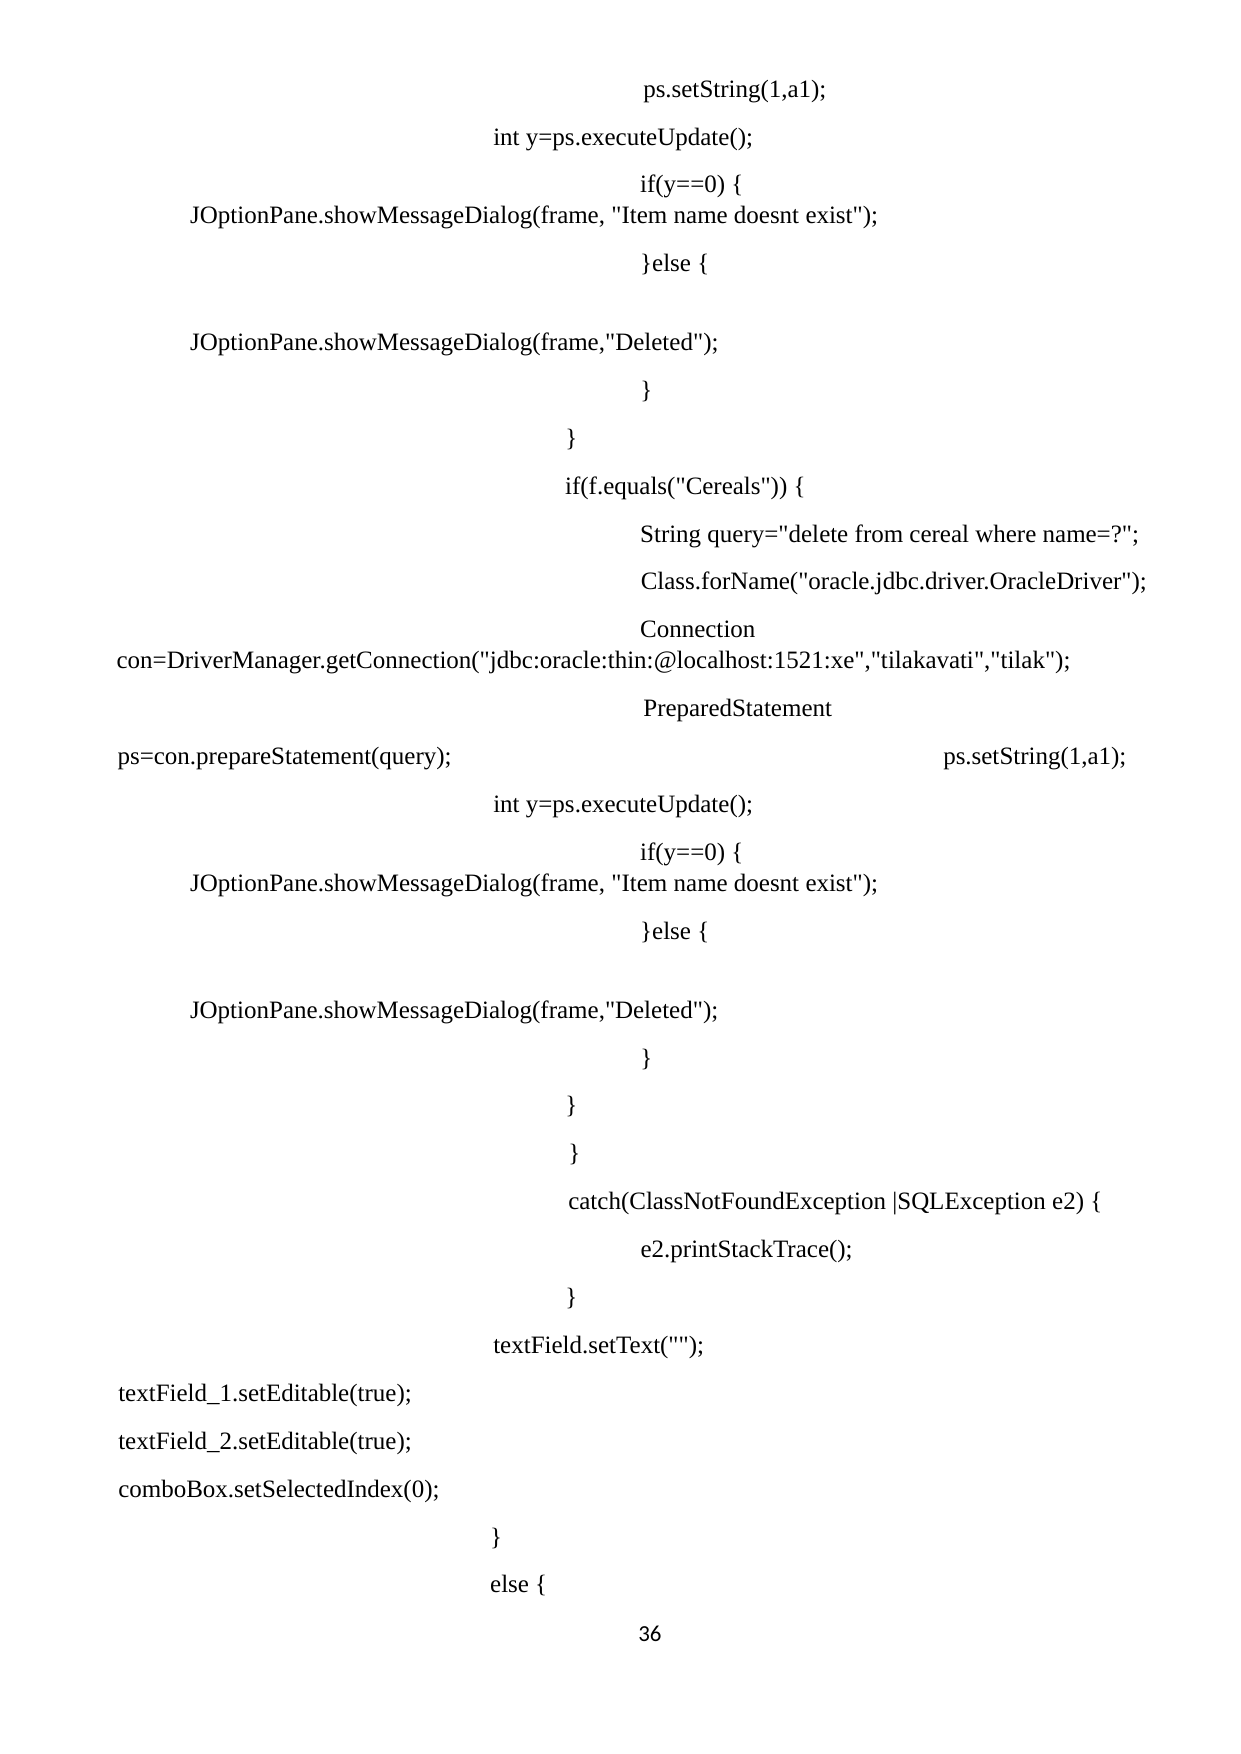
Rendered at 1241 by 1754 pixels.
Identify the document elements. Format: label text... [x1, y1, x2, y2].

text con=DriverManager.getConnection("jdbc:oracle:thin:@localhost:1521:xe","tilakavati","tilak"); [116, 645, 1183, 674]
text } [116, 423, 1189, 452]
text else { [116, 1569, 1189, 1598]
text } [116, 1043, 1189, 1072]
text JOptionPane.showMessageDialog(frame,"Deleted"); [116, 327, 1189, 356]
text if(f.equals("Cereals")) { [116, 471, 1189, 499]
text if(y==0) { [116, 169, 1189, 198]
text }else { [116, 248, 1189, 277]
text } [568, 1138, 1183, 1167]
text JOptionPane.showMessageDialog(frame,"Deleted"); [116, 995, 1189, 1024]
text } [118, 1282, 1189, 1311]
text PreparedStatement ps=con.prepareStatement(query); ps.setString(1,a1); int y=ps.executeUpdate(); [116, 693, 1172, 818]
text JOptionPane.showMessageDialog(frame, "Item name doesnt exist"); [116, 201, 1189, 229]
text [116, 1330, 1081, 1502]
text if(y==0) { [116, 837, 1189, 866]
text catch(ClassNotFoundException |SQLException e2) { [118, 1186, 1102, 1215]
text ps.setString(1,a1); int y=ps.executeUpdate(); [116, 74, 903, 150]
text e2.printStackTrace(); [116, 1234, 1189, 1263]
text } [116, 1522, 1189, 1550]
text Class.forName("oracle.jdbc.driver.OracleDriver"); [116, 566, 1189, 595]
text } [116, 1091, 1189, 1119]
text } [116, 375, 1189, 404]
text }else { [116, 916, 1189, 945]
text JOptionPane.showMessageDialog(frame, "Item name doesnt exist"); [116, 868, 1189, 897]
text Connection [116, 614, 1189, 643]
text String query="delete from cereal where name=?"; [116, 519, 1189, 547]
